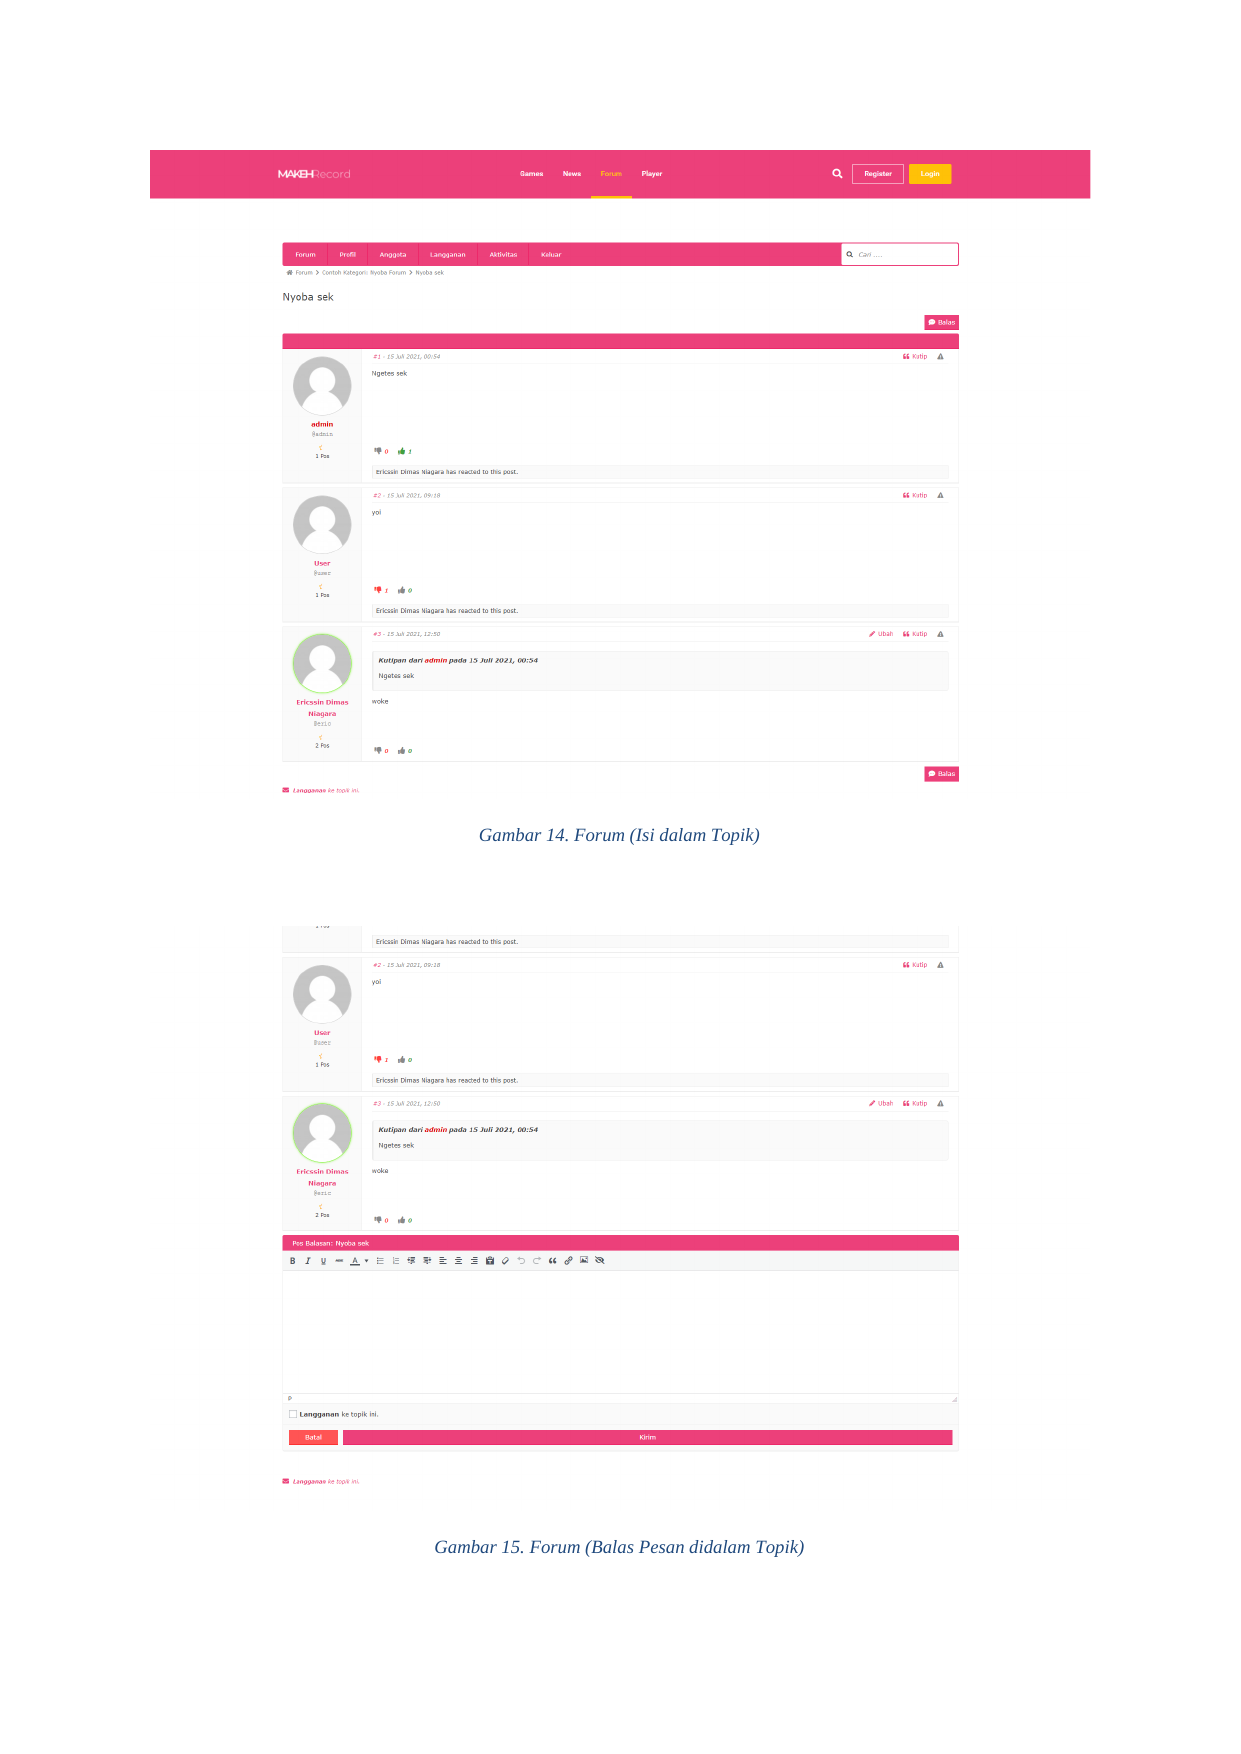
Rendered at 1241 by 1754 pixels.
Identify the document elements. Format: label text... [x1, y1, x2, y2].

picture [150, 150, 1091, 799]
picture [150, 926, 1091, 1511]
